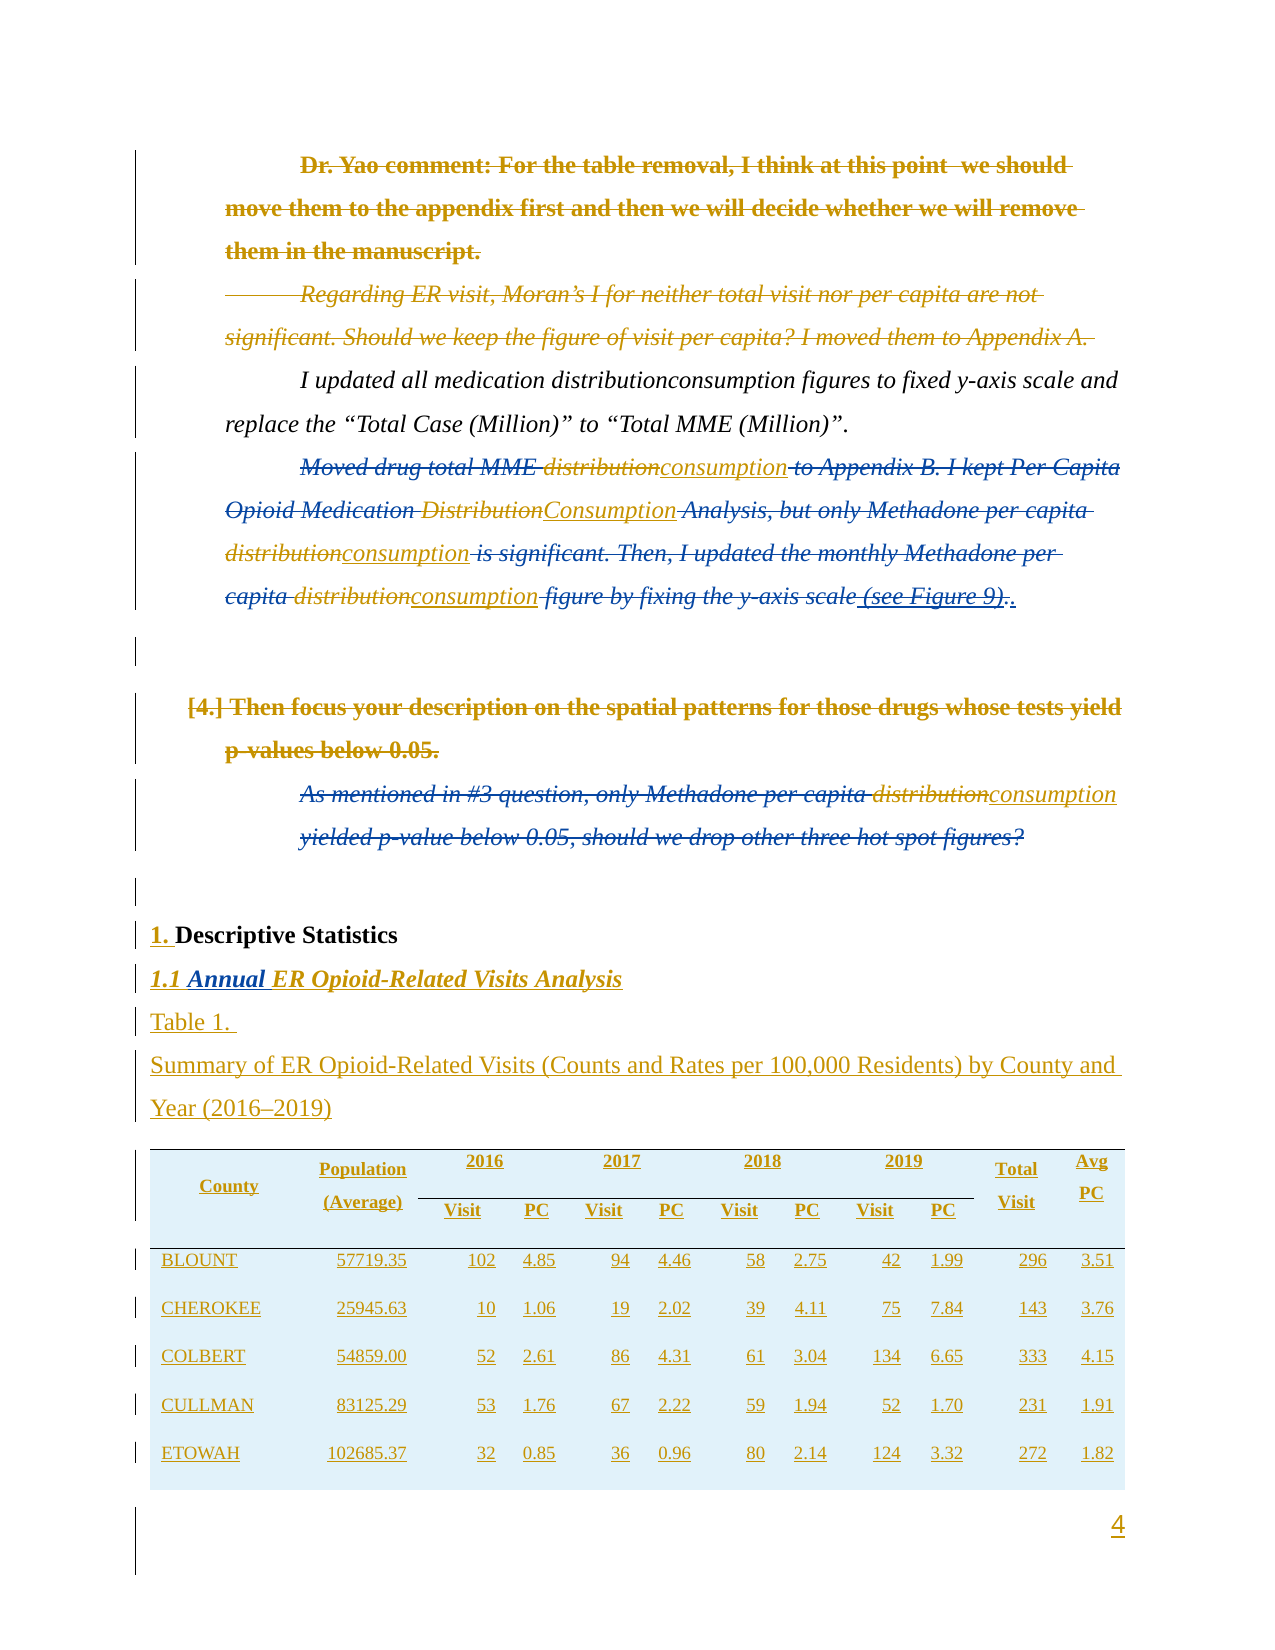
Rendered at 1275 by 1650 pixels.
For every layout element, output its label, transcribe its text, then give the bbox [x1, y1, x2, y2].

text Descriptive Statistics [150, 921, 1125, 949]
